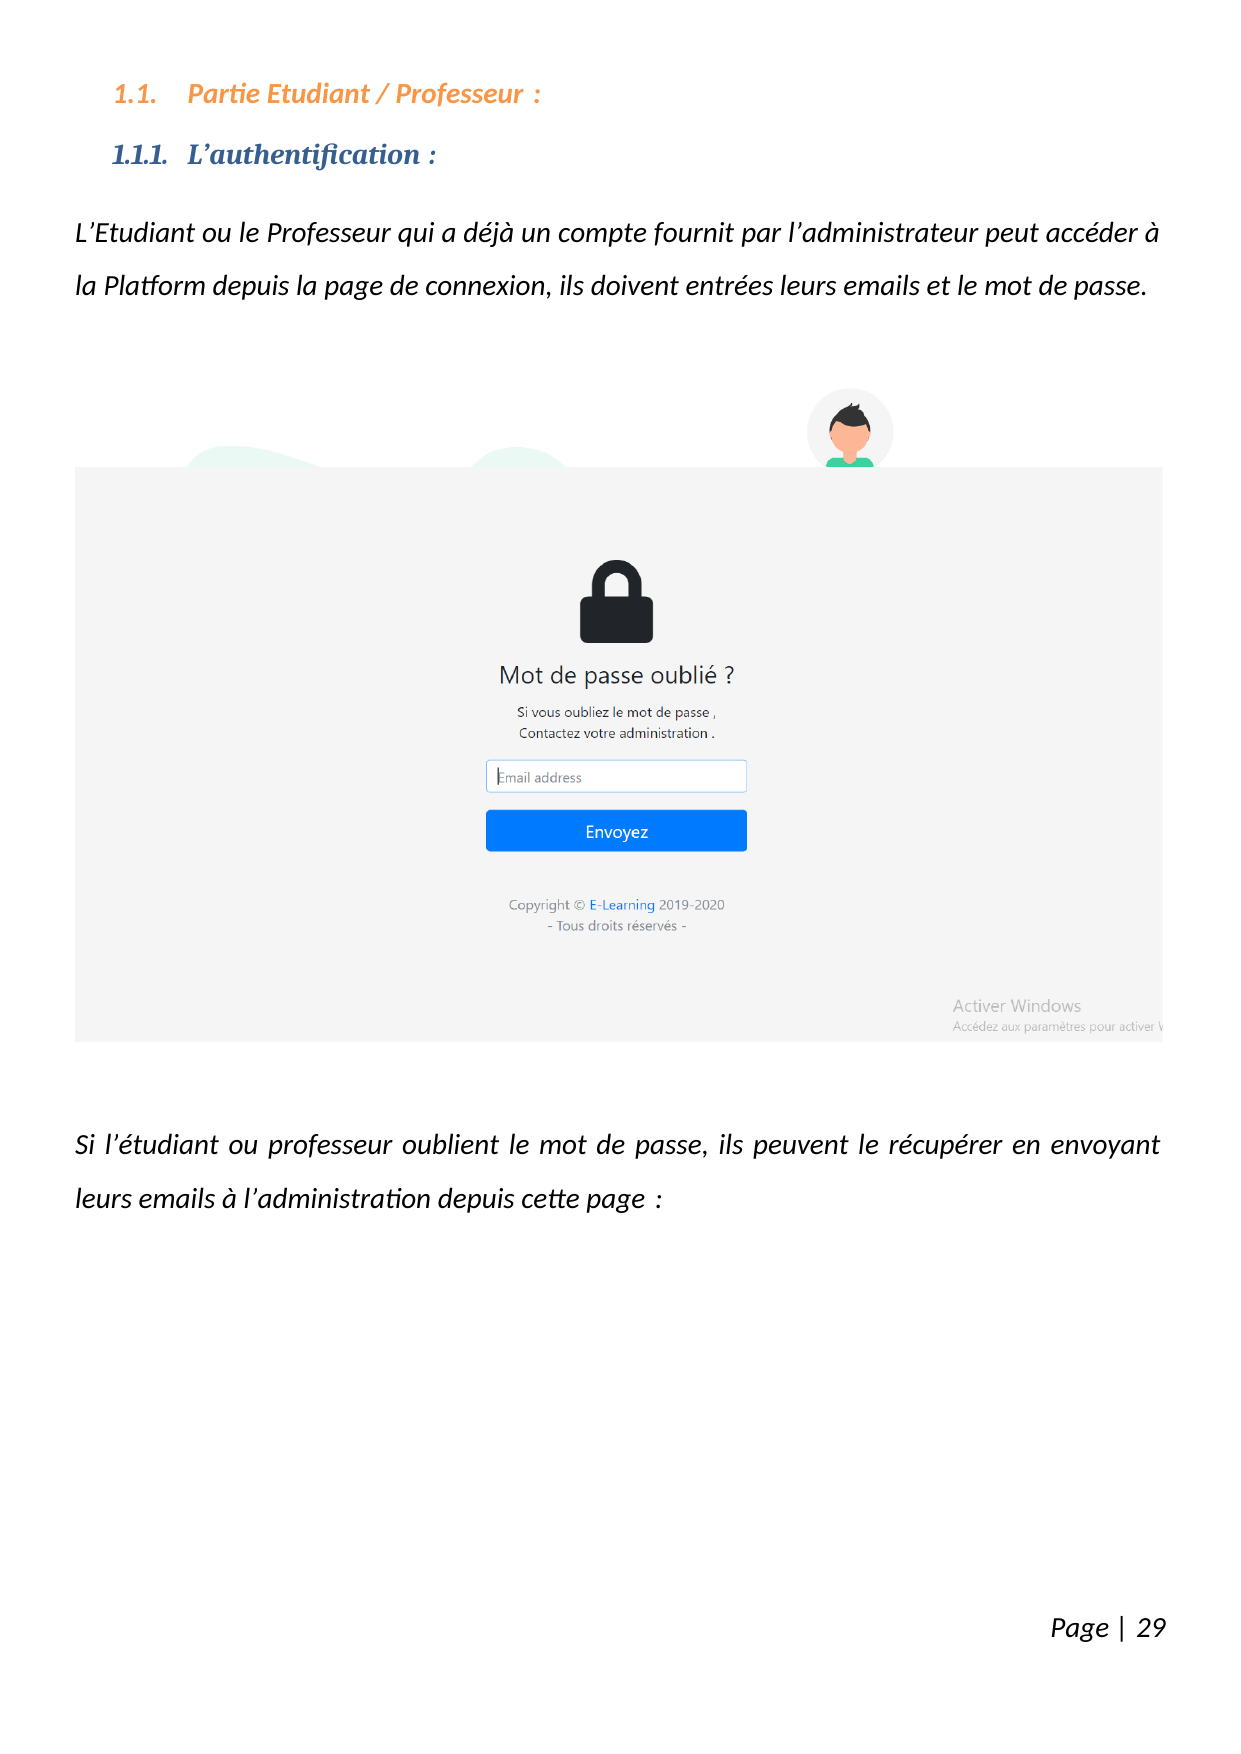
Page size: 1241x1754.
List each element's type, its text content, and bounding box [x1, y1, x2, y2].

subtitle L’authentification : [112, 138, 1165, 172]
subtitle Partie Etudiant / Professeur : [112, 75, 1165, 111]
text L’Etudiant ou le Professeur qui a déjà un compte fournit par l’administrateur peut accéder à la Platform depuis la page de connexion, ils doivent entrées leurs emails et le mot de passe. [75, 214, 1165, 303]
picture [75, 321, 1162, 1043]
